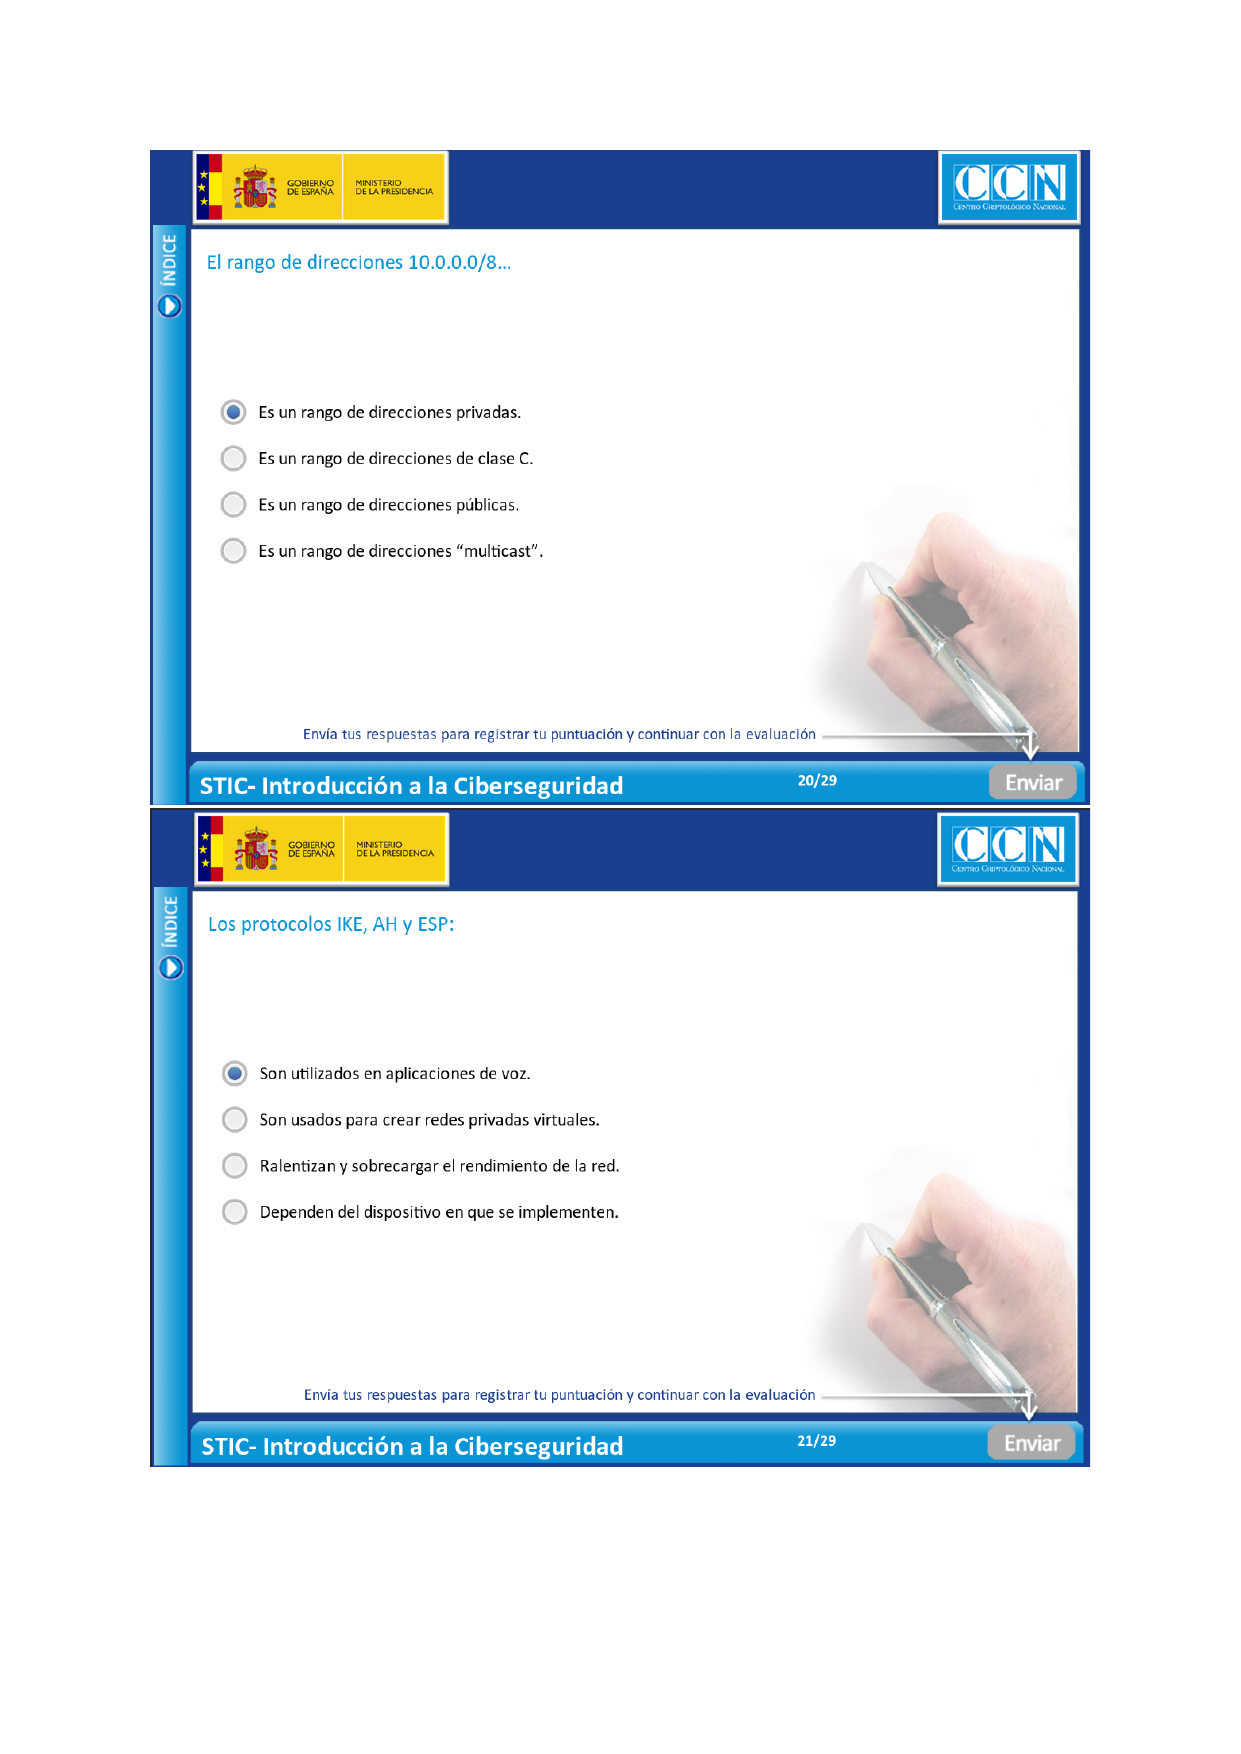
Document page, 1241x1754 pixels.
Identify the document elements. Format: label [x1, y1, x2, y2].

picture [150, 150, 1091, 805]
picture [150, 808, 1091, 1467]
